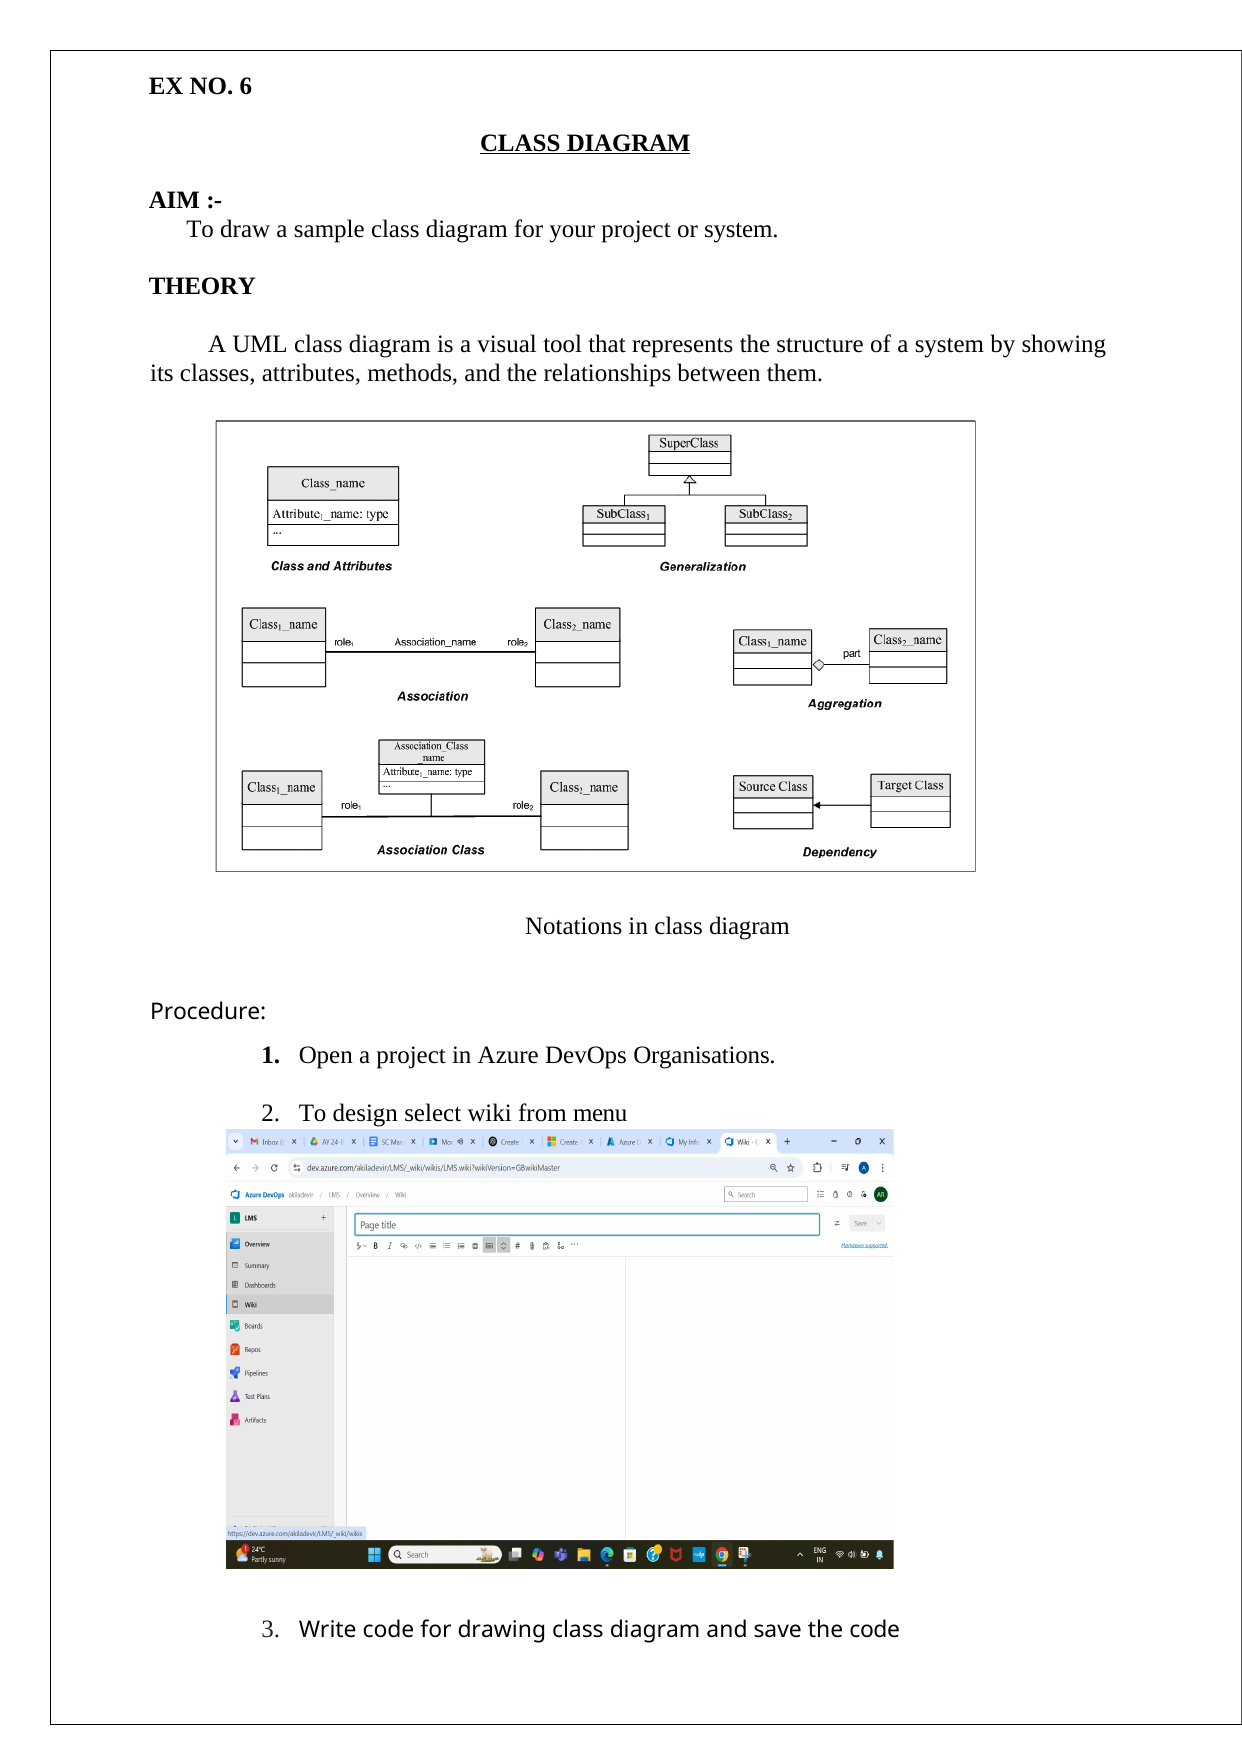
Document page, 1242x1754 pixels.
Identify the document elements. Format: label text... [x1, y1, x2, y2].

text AIM :- [148, 185, 1241, 214]
subtitle THEORY [148, 271, 1241, 300]
text CLASS DIAGRAM [119, 128, 1051, 157]
list Write code for drawing class diagram and save the code [261, 1613, 1241, 1644]
text To draw a sample class diagram for your project or system. [186, 214, 1241, 243]
picture [226, 1129, 894, 1569]
list To design select wiki from menu [261, 1098, 1241, 1126]
text A UML class diagram is a visual tool that represents the structure of a system by showing its classes, attributes, methods, and the relationships between them. [150, 329, 1113, 386]
text EX NO. 6 [148, 71, 1241, 100]
text Notations in class diagram [525, 911, 1241, 940]
text Procedure: [150, 995, 1241, 1026]
list Open a project in Azure DevOps Organisations. [261, 1040, 1241, 1069]
picture [215, 420, 976, 872]
